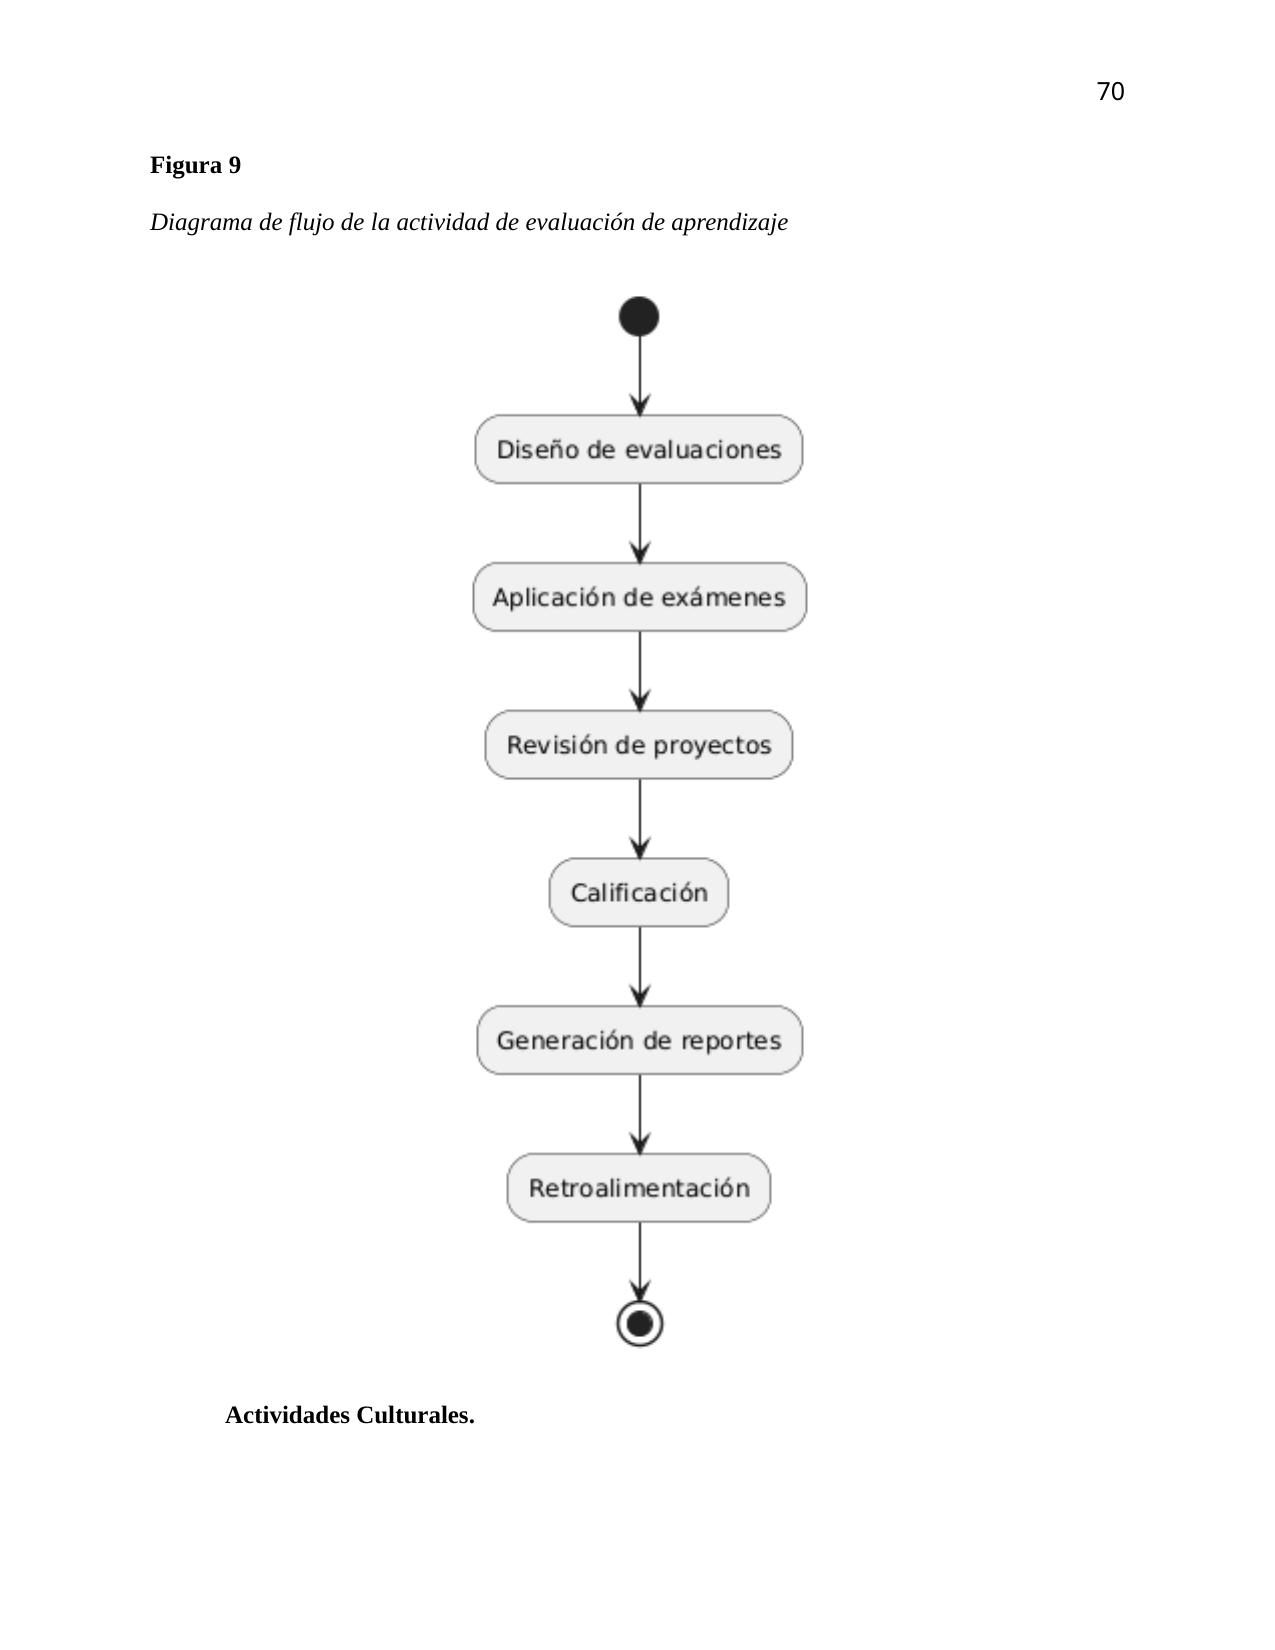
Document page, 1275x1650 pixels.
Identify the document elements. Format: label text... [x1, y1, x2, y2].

subtitle Actividades Culturales. [150, 1400, 1125, 1429]
